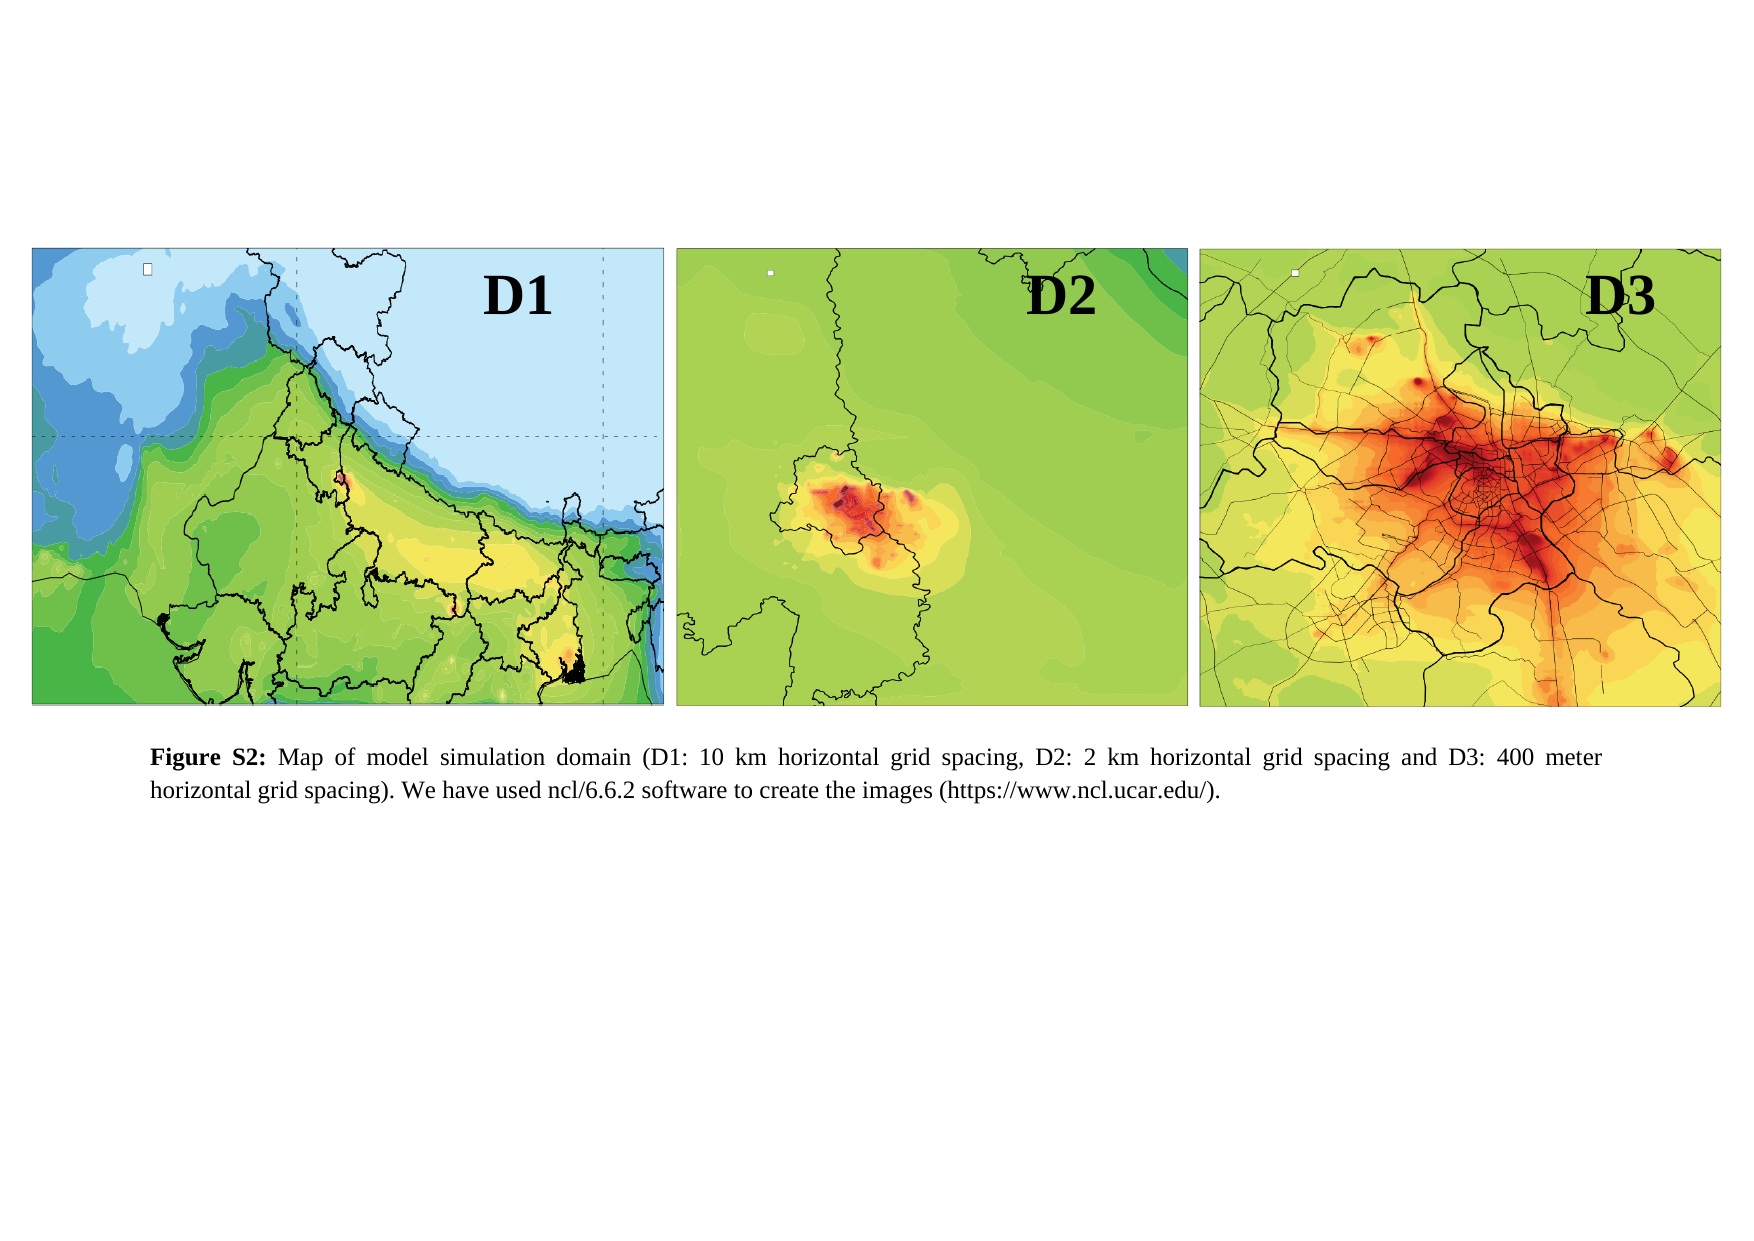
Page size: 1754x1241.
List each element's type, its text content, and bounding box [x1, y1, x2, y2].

text Figure S2: Map of model simulation domain (D1: 10 km horizontal grid spacing, D2: 2 km horizontal grid spacing and D3: 400 meter horizontal grid spacing). We have used ncl/6.6.2 software to create the images (https://www.ncl.ucar.edu/). [150, 742, 1604, 804]
picture [676, 248, 1190, 706]
picture [31, 247, 666, 706]
picture [1199, 248, 1724, 707]
